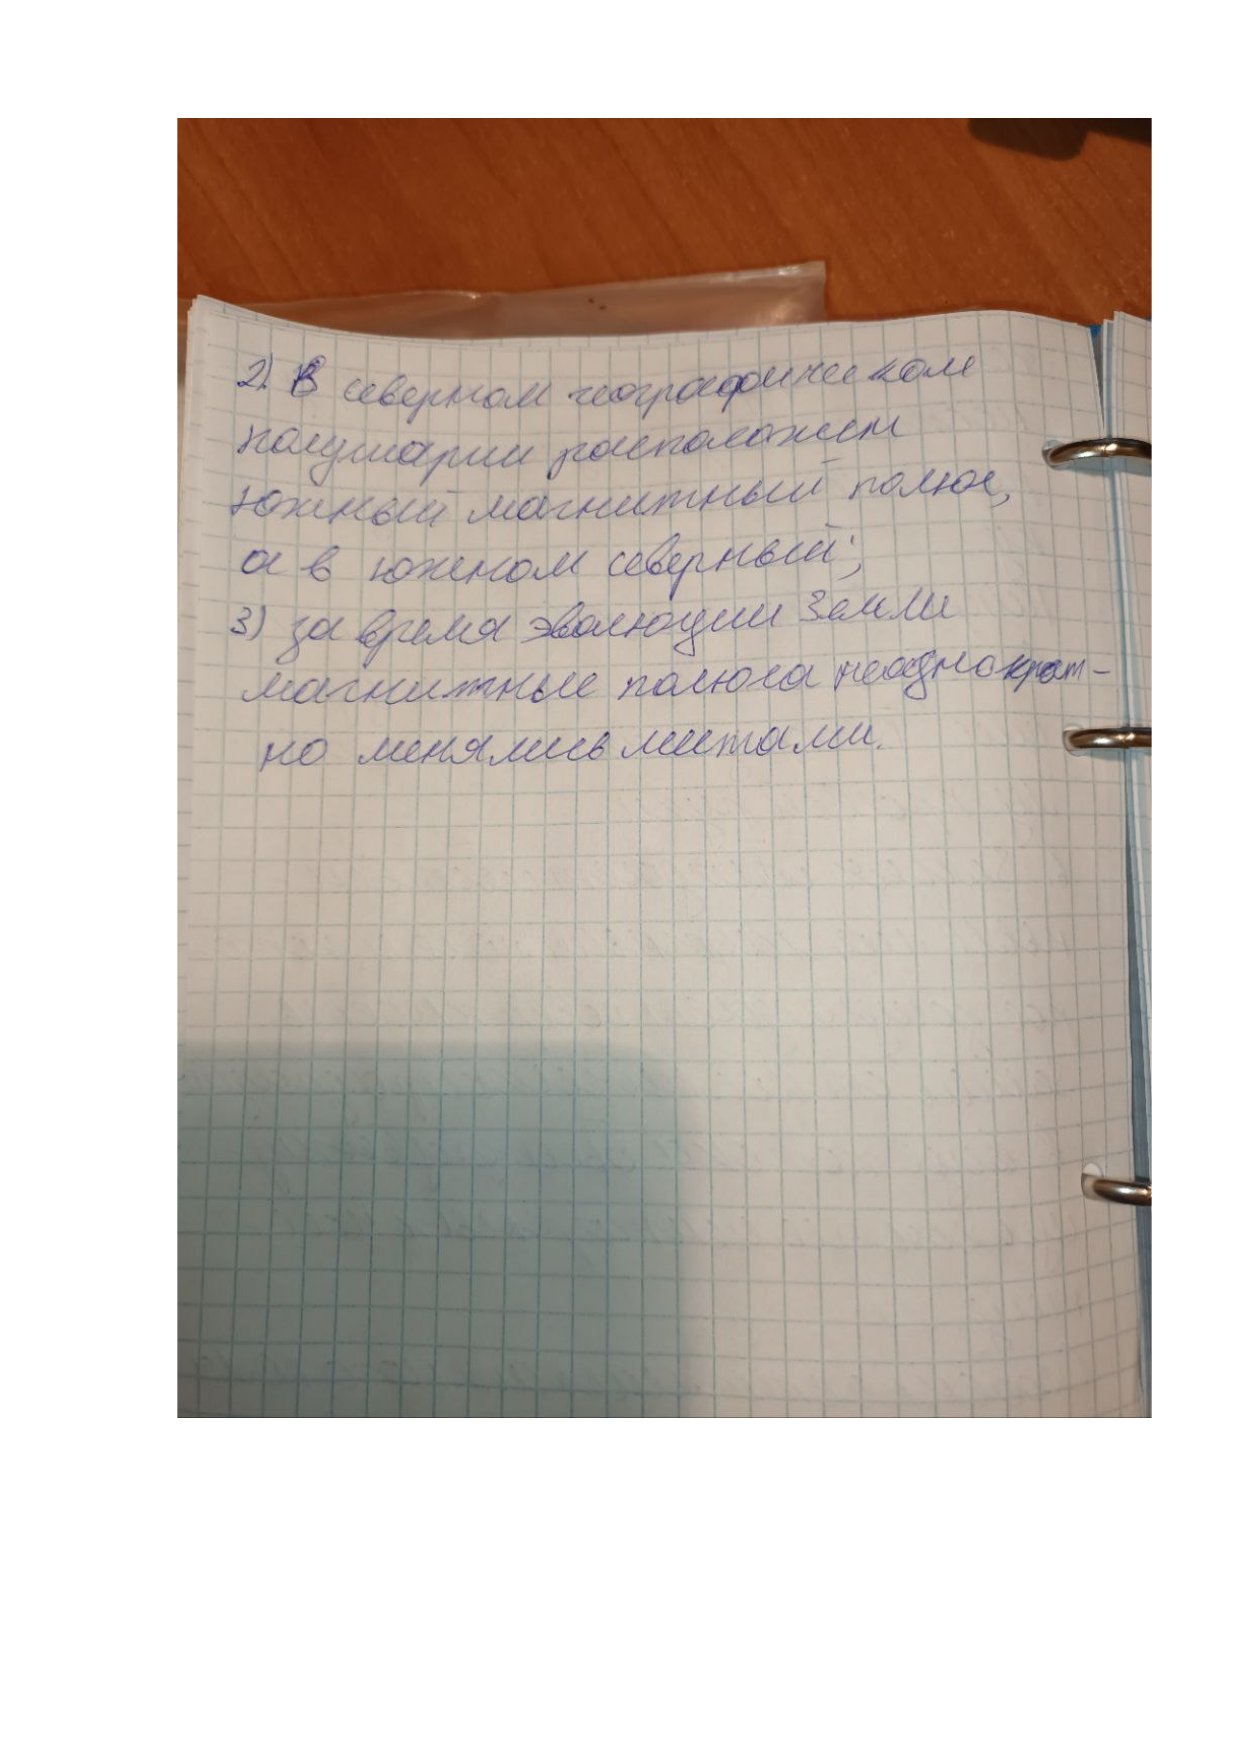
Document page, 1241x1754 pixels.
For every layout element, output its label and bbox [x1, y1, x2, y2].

picture [177, 118, 1152, 1418]
